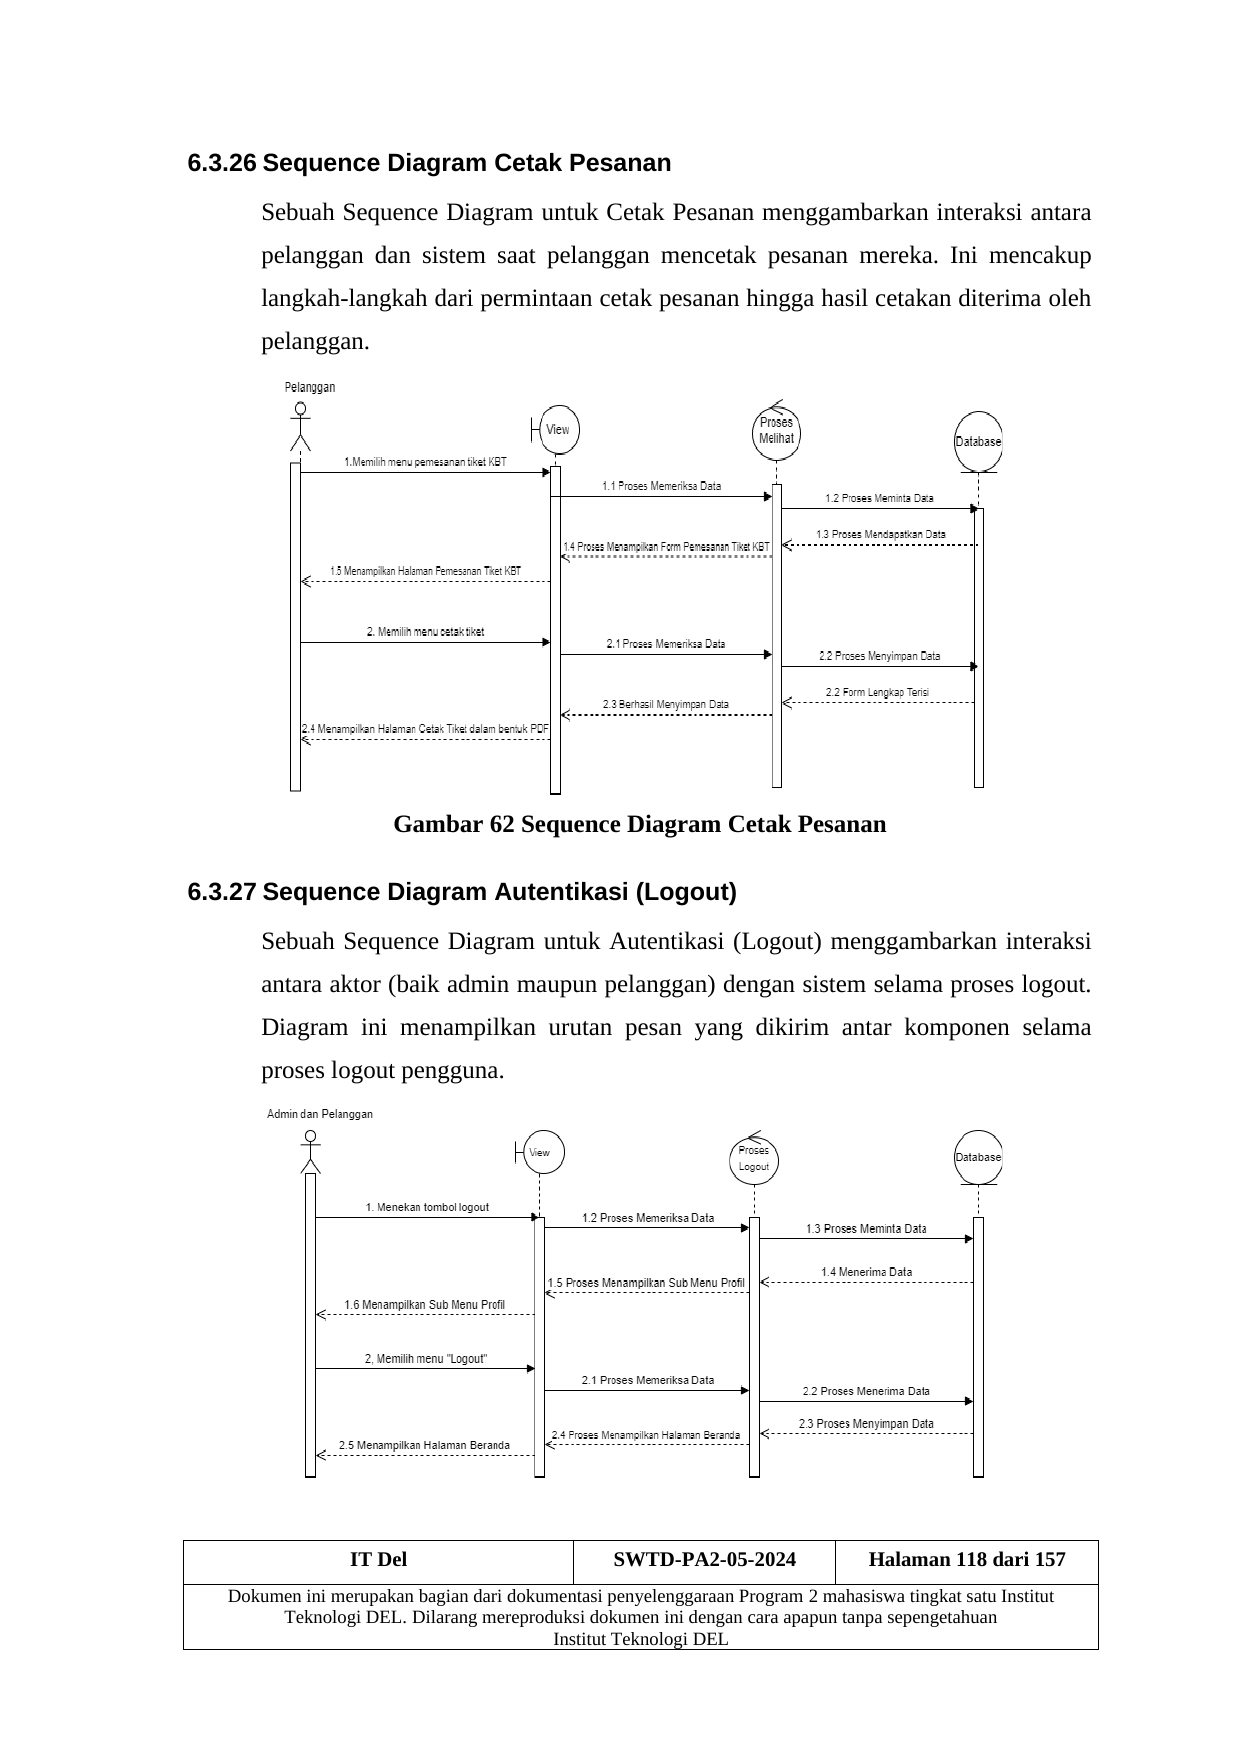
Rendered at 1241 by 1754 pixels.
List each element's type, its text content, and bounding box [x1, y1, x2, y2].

picture [261, 1098, 1003, 1478]
subtitle Sequence Diagram Autentikasi (Logout) [187, 877, 1092, 906]
picture [261, 369, 1003, 795]
text Gambar 62 Sequence Diagram Cetak Pesanan [187, 809, 1092, 837]
text Sebuah Sequence Diagram untuk Cetak Pesanan menggambarkan interaksi antara pelanggan dan sistem saat pelanggan mencetak pesanan mereka. Ini mencakup langkah-langkah dari permintaan cetak pesanan hingga hasil cetakan diterima oleh pelanggan. [261, 197, 1092, 355]
text Sebuah Sequence Diagram untuk Autentikasi (Logout) menggambarkan interaksi antara aktor (baik admin maupun pelanggan) dengan sistem selama proses logout. Diagram ini menampilkan urutan pesan yang dikirim antar komponen selama proses logout pengguna. [261, 926, 1092, 1084]
subtitle Sequence Diagram Cetak Pesanan [187, 148, 1092, 176]
